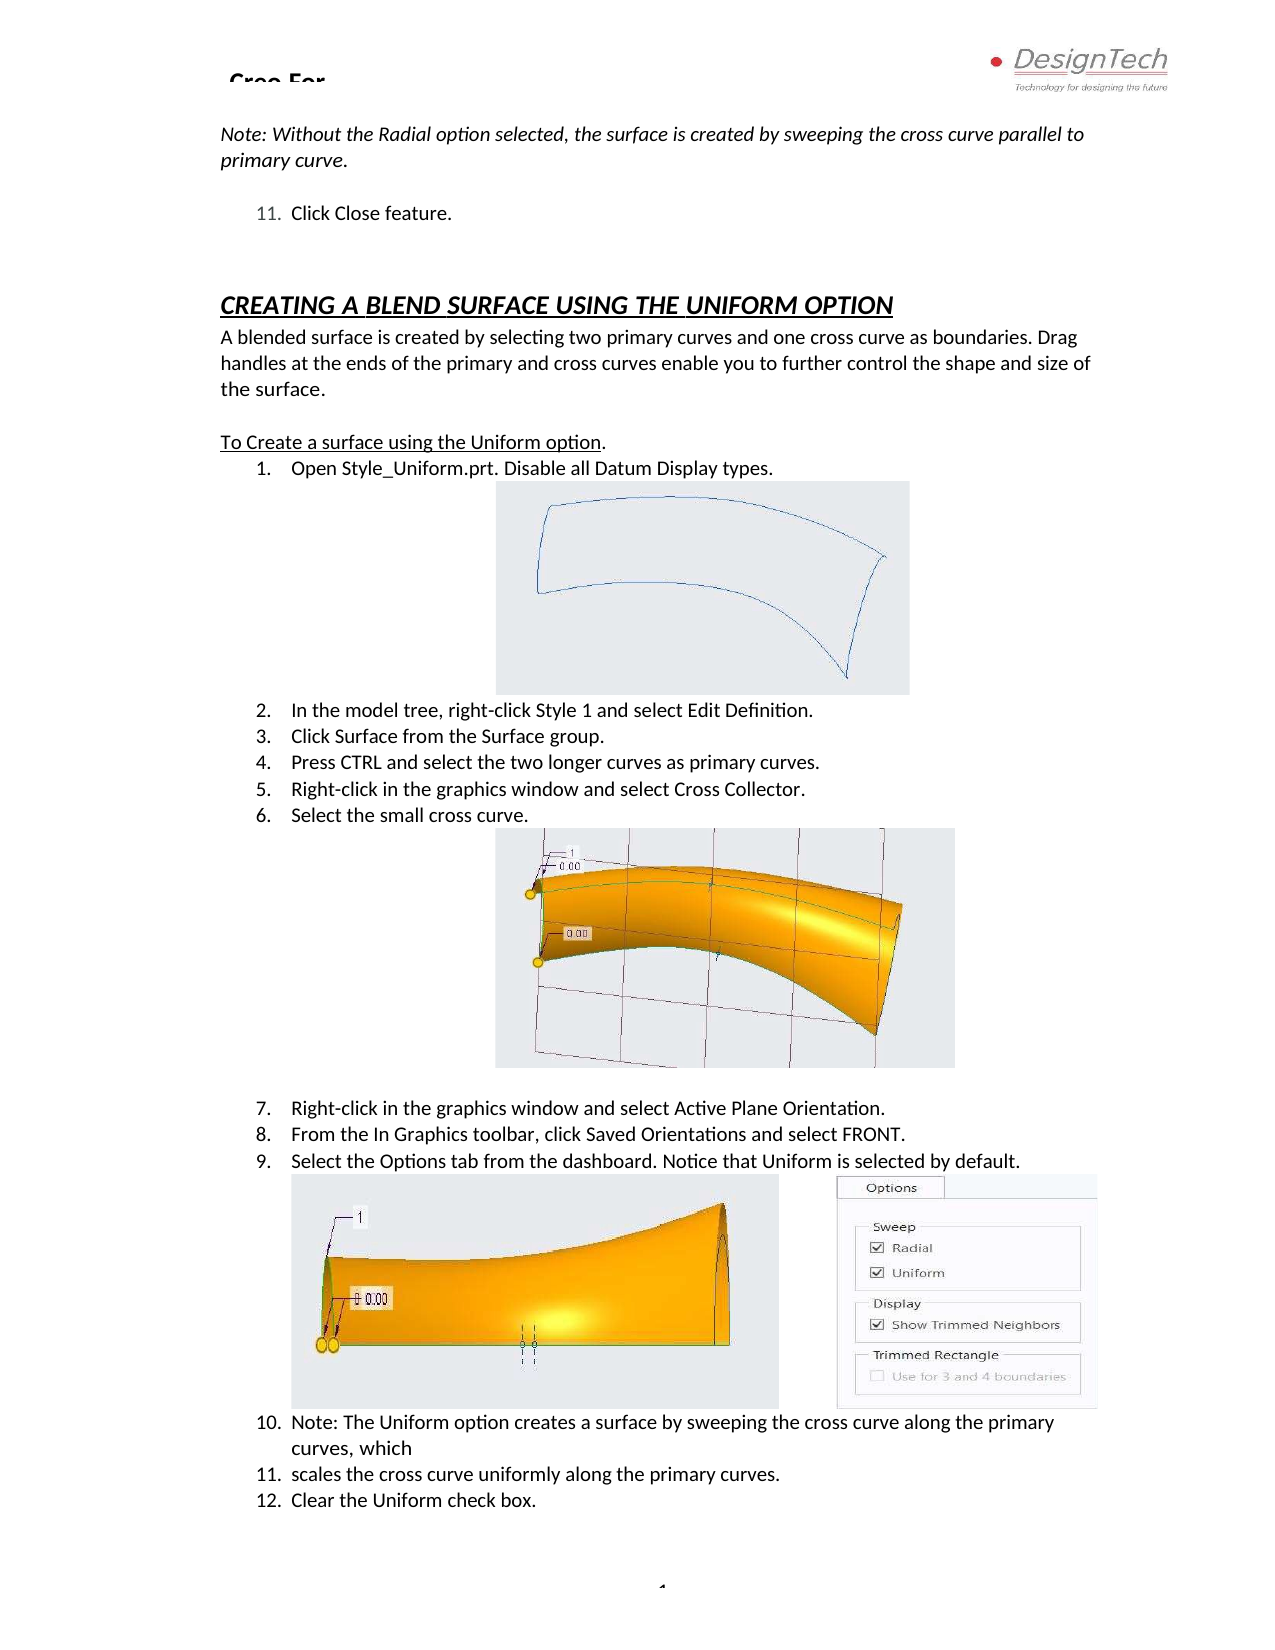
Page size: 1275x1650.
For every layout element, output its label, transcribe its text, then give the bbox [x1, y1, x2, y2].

list scales the cross curve uniformly along the primary curves. [256, 1461, 1231, 1487]
list Select the small cross curve. [256, 802, 1231, 828]
list Select the Options tab from the dashboard. Notice that Uniform is selected by default. [256, 1148, 1231, 1173]
list In the model tree, right-click Style 1 and select Edit Definition. [256, 697, 1231, 722]
text Note: Without the Radial option selected, the surface is created by sweeping the cross curve parallel to primary curve. [220, 121, 1100, 173]
list From the In Graphics toolbar, click Saved Orientations and select FRONT. [256, 1122, 1231, 1147]
picture [495, 828, 955, 1068]
list Click Close feature. [256, 200, 1231, 225]
list Right-click in the graphics window and select Active Plane Orientation. [256, 1096, 1231, 1121]
list Open Style_Uniform.prt. Disable all Datum Display types. [256, 456, 1231, 481]
picture [836, 1174, 1098, 1409]
list Right-click in the graphics window and select Cross Collector. [256, 776, 1231, 801]
picture [495, 481, 910, 695]
picture [291, 1174, 779, 1409]
subtitle CREATING A BLEND SURFACE USING THE UNIFORM OPTION [220, 288, 1231, 321]
picture [990, 47, 1168, 92]
text A blended surface is created by selecting two primary curves and one cross curve as boundaries. Drag handles at the ends of the primary and cross curves enable you to further control the shape and size of the surface. [220, 324, 1108, 402]
list Note: The Uniform option creates a surface by sweeping the cross curve along the primary curves, which [256, 1409, 1057, 1461]
list Clear the Uniform check box. [256, 1487, 1231, 1513]
list Press CTRL and select the two longer curves as primary curves. [256, 749, 1231, 775]
list Click Surface from the Surface group. [256, 723, 1231, 749]
text To Create a surface using the Uniform option. [220, 429, 1231, 455]
